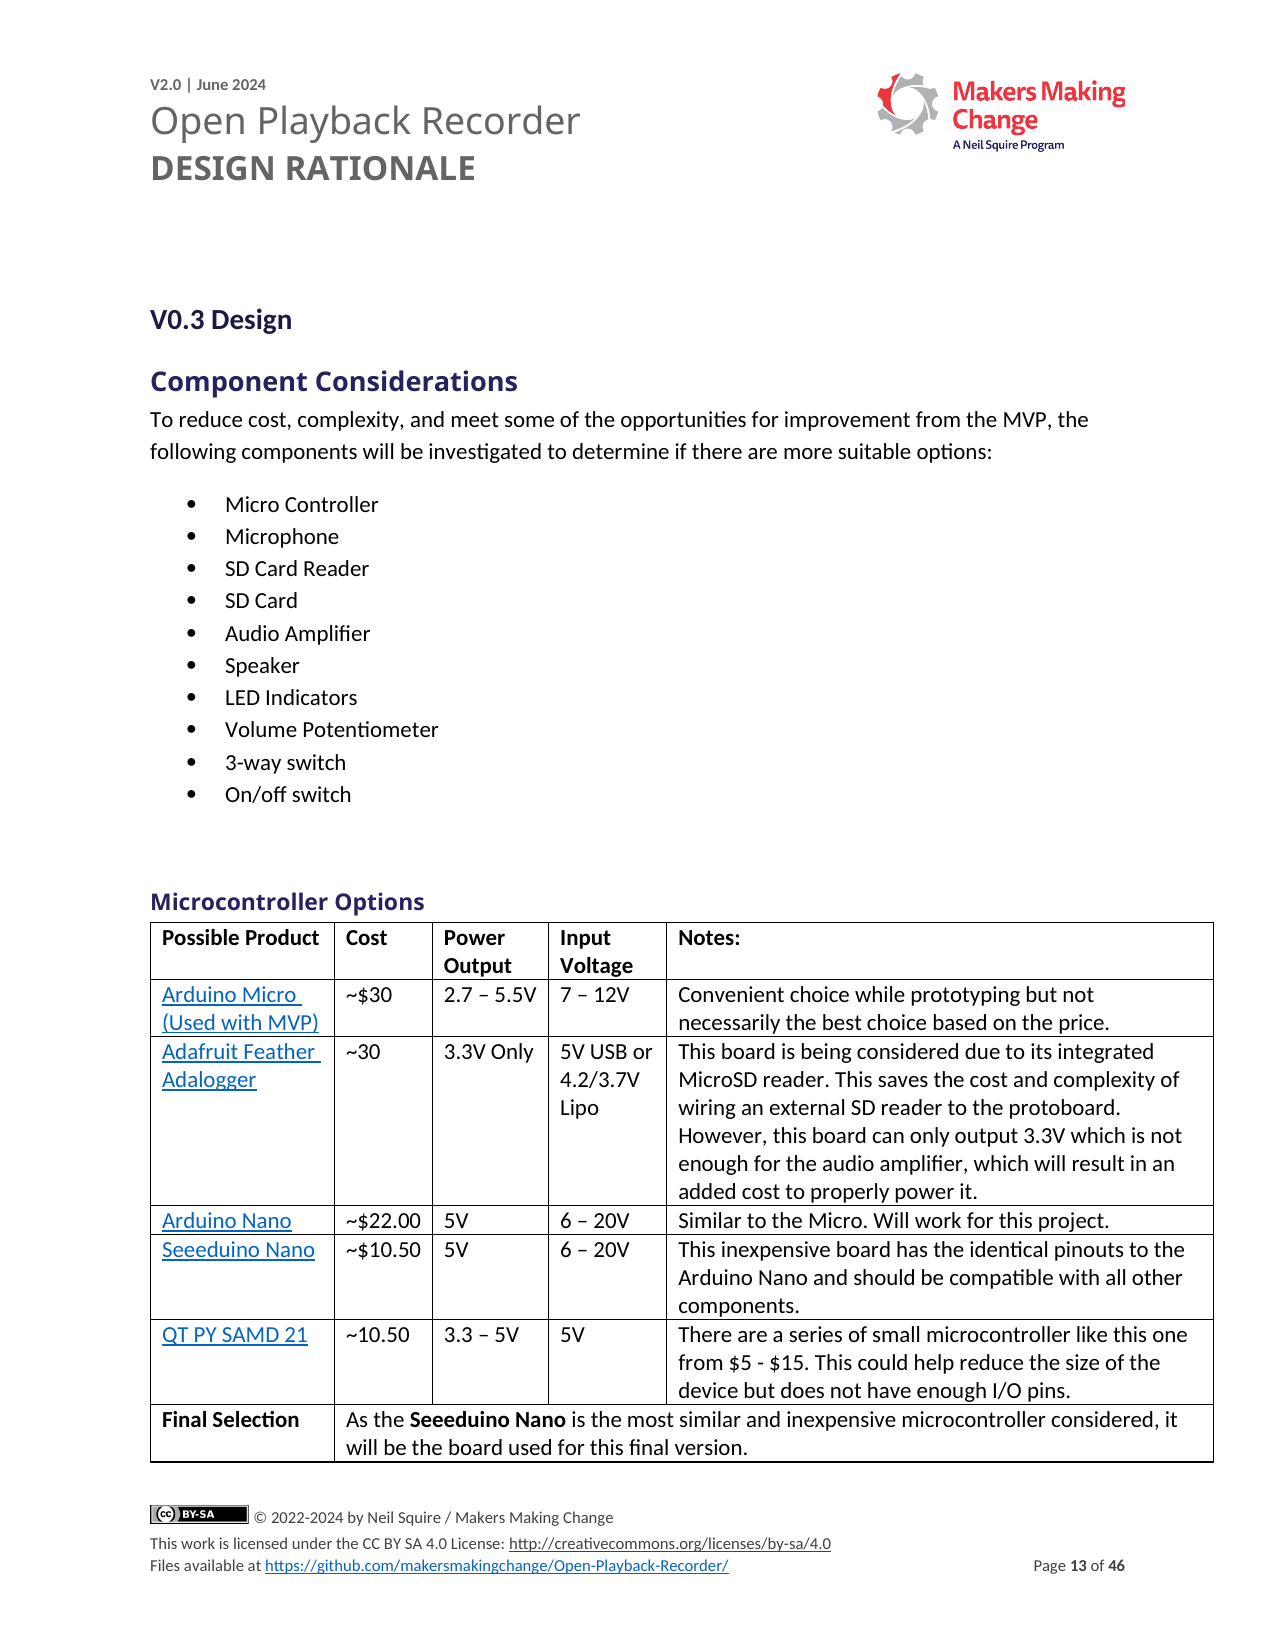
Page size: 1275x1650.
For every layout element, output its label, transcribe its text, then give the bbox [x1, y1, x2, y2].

table_cell As the Seeeduino Nano is the most similar and inexpensive microcontroller considered, it will be the board used for this final version. [335, 1405, 1213, 1461]
list Volume Potentiometer [187, 715, 1125, 743]
table_cell ~$30 [335, 980, 432, 1036]
table_cell 5V USB or 4.2/3.7V Lipo [549, 1037, 666, 1205]
table_cell 6 – 20V [549, 1206, 666, 1234]
picture [150, 1505, 249, 1524]
picture [877, 73, 1125, 152]
table_cell 5V [433, 1235, 548, 1319]
table_header Input Voltage [549, 923, 666, 979]
table_cell Similar to the Micro. Will work for this project. [667, 1206, 1213, 1234]
table_cell ~10.50 [335, 1320, 432, 1404]
list SD Card Reader [187, 554, 1125, 582]
table_cell Final Selection [151, 1405, 334, 1461]
table_cell ~$22.00 [335, 1206, 432, 1234]
table_header Power Output [433, 923, 548, 979]
table_cell ~$10.50 [335, 1235, 432, 1319]
list Speaker [187, 651, 1125, 679]
subtitle Component Considerations [150, 362, 1125, 399]
list Audio Amplifier [187, 619, 1125, 647]
table_cell This inexpensive board has the identical pinouts to the Arduino Nano and should be compatible with all other components. [667, 1235, 1213, 1319]
table_cell 7 – 12V [549, 980, 666, 1036]
list On/off switch [187, 780, 1125, 808]
table_header Possible Product [151, 923, 334, 979]
table_cell ~30 [335, 1037, 432, 1205]
table_cell QT PY SAMD 21 [151, 1320, 334, 1404]
table_cell Convenient choice while prototyping but not necessarily the best choice based on the price. [667, 980, 1213, 1036]
table_cell 3.3 – 5V [433, 1320, 548, 1404]
list LED Indicators [187, 683, 1125, 711]
table_cell 5V [549, 1320, 666, 1404]
table_cell Arduino Nano [151, 1206, 334, 1234]
table_header Cost [335, 923, 432, 979]
subtitle Microcontroller Options [150, 886, 1125, 917]
table_cell Arduino Micro (Used with MVP) [151, 980, 334, 1036]
table_header Notes: [667, 923, 1213, 979]
subtitle V0.3 Design [150, 301, 1125, 336]
table_cell 3.3V Only [433, 1037, 548, 1205]
list Microphone [187, 522, 1125, 550]
list 3-way switch [187, 748, 1125, 776]
table_cell Seeeduino Nano [151, 1235, 334, 1319]
table_cell 6 – 20V [549, 1235, 666, 1319]
list Micro Controller [187, 490, 1125, 518]
table_cell 5V [433, 1206, 548, 1234]
table_cell There are a series of small microcontroller like this one from $5 - $15. This could help reduce the size of the device but does not have enough I/O pins. [667, 1320, 1213, 1404]
text To reduce cost, complexity, and meet some of the opportunities for improvement from the MVP, the following components will be investigated to determine if there are more suitable options: [150, 405, 1125, 465]
table_cell Adafruit Feather Adalogger [151, 1037, 334, 1205]
list SD Card [187, 587, 1125, 615]
table_cell This board is being considered due to its integrated MicroSD reader. This saves the cost and complexity of wiring an external SD reader to the protoboard. However, this board can only output 3.3V which is not enough for the audio amplifier, which will result in an added cost to properly power it. [667, 1037, 1213, 1205]
table_cell 2.7 – 5.5V [433, 980, 548, 1036]
